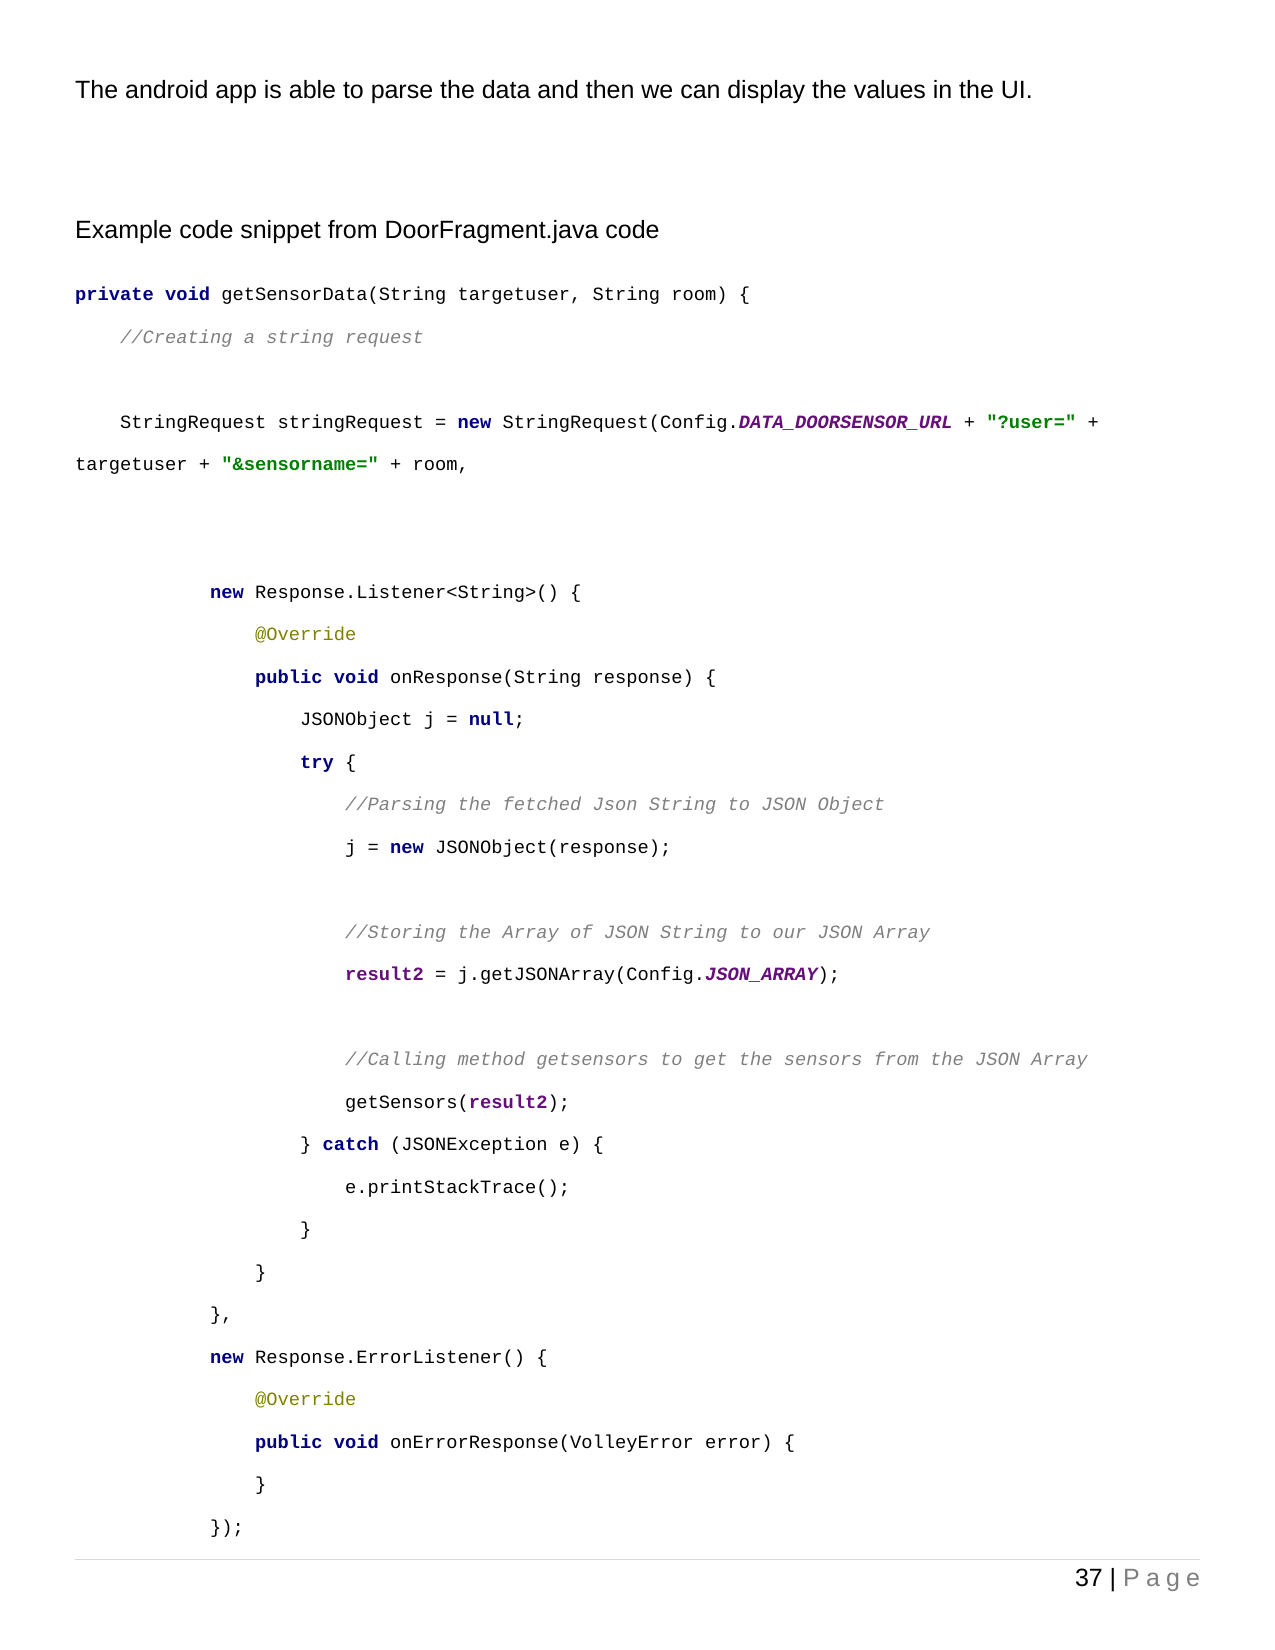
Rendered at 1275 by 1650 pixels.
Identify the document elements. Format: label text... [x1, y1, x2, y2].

text Example code snippet from DoorFragment.java code [75, 215, 1200, 244]
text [75, 285, 1200, 1539]
text The android app is able to parse the data and then we can display the values in the UI. [75, 75, 1200, 104]
